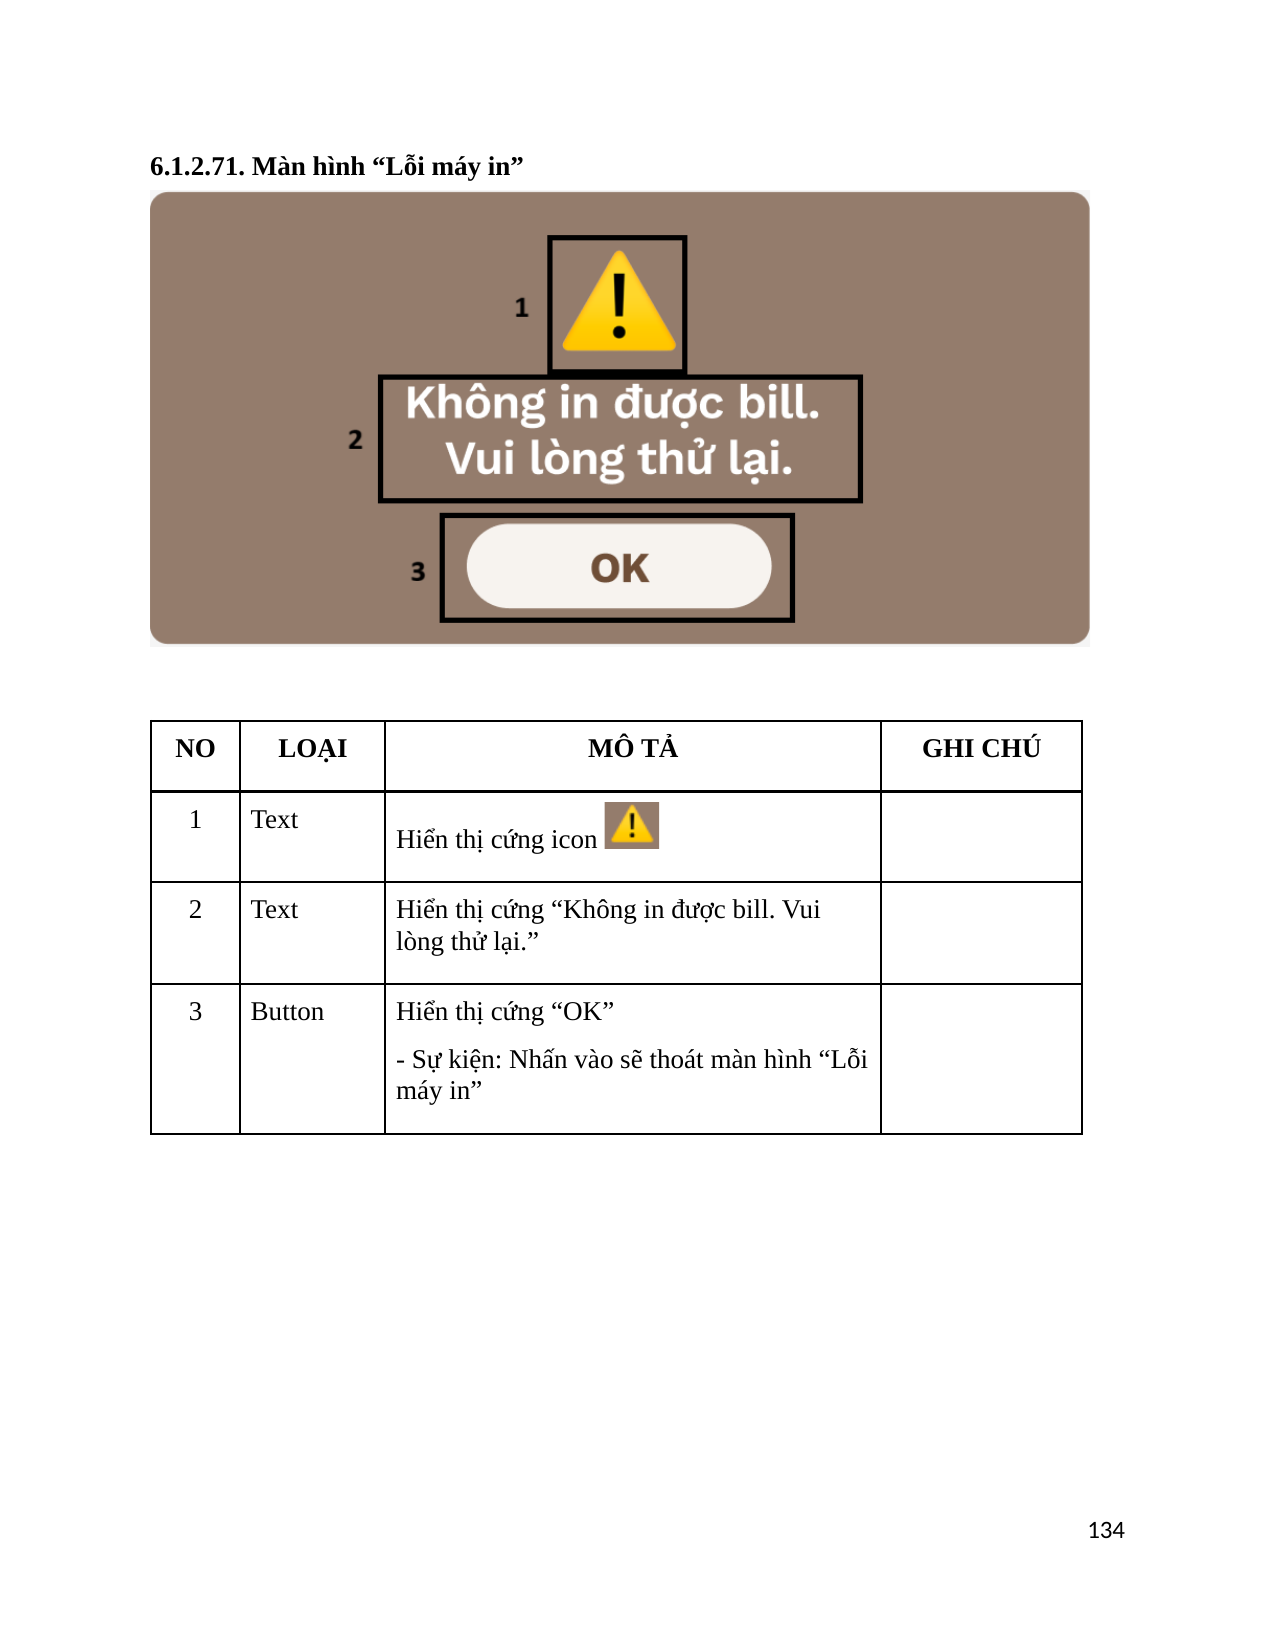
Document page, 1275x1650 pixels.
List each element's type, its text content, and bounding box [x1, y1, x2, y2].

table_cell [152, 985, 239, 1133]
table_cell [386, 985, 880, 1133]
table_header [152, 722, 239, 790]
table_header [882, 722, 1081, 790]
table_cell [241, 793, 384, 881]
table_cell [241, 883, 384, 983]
picture [604, 802, 660, 849]
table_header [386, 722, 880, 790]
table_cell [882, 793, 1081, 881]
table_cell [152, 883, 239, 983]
picture [150, 190, 1091, 647]
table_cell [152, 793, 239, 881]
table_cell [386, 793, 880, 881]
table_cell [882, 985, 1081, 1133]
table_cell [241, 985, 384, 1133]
subtitle 6.1.2.71. Màn hình “Lỗi máy in” [150, 150, 1125, 181]
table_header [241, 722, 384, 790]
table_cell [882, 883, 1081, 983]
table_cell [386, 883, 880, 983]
